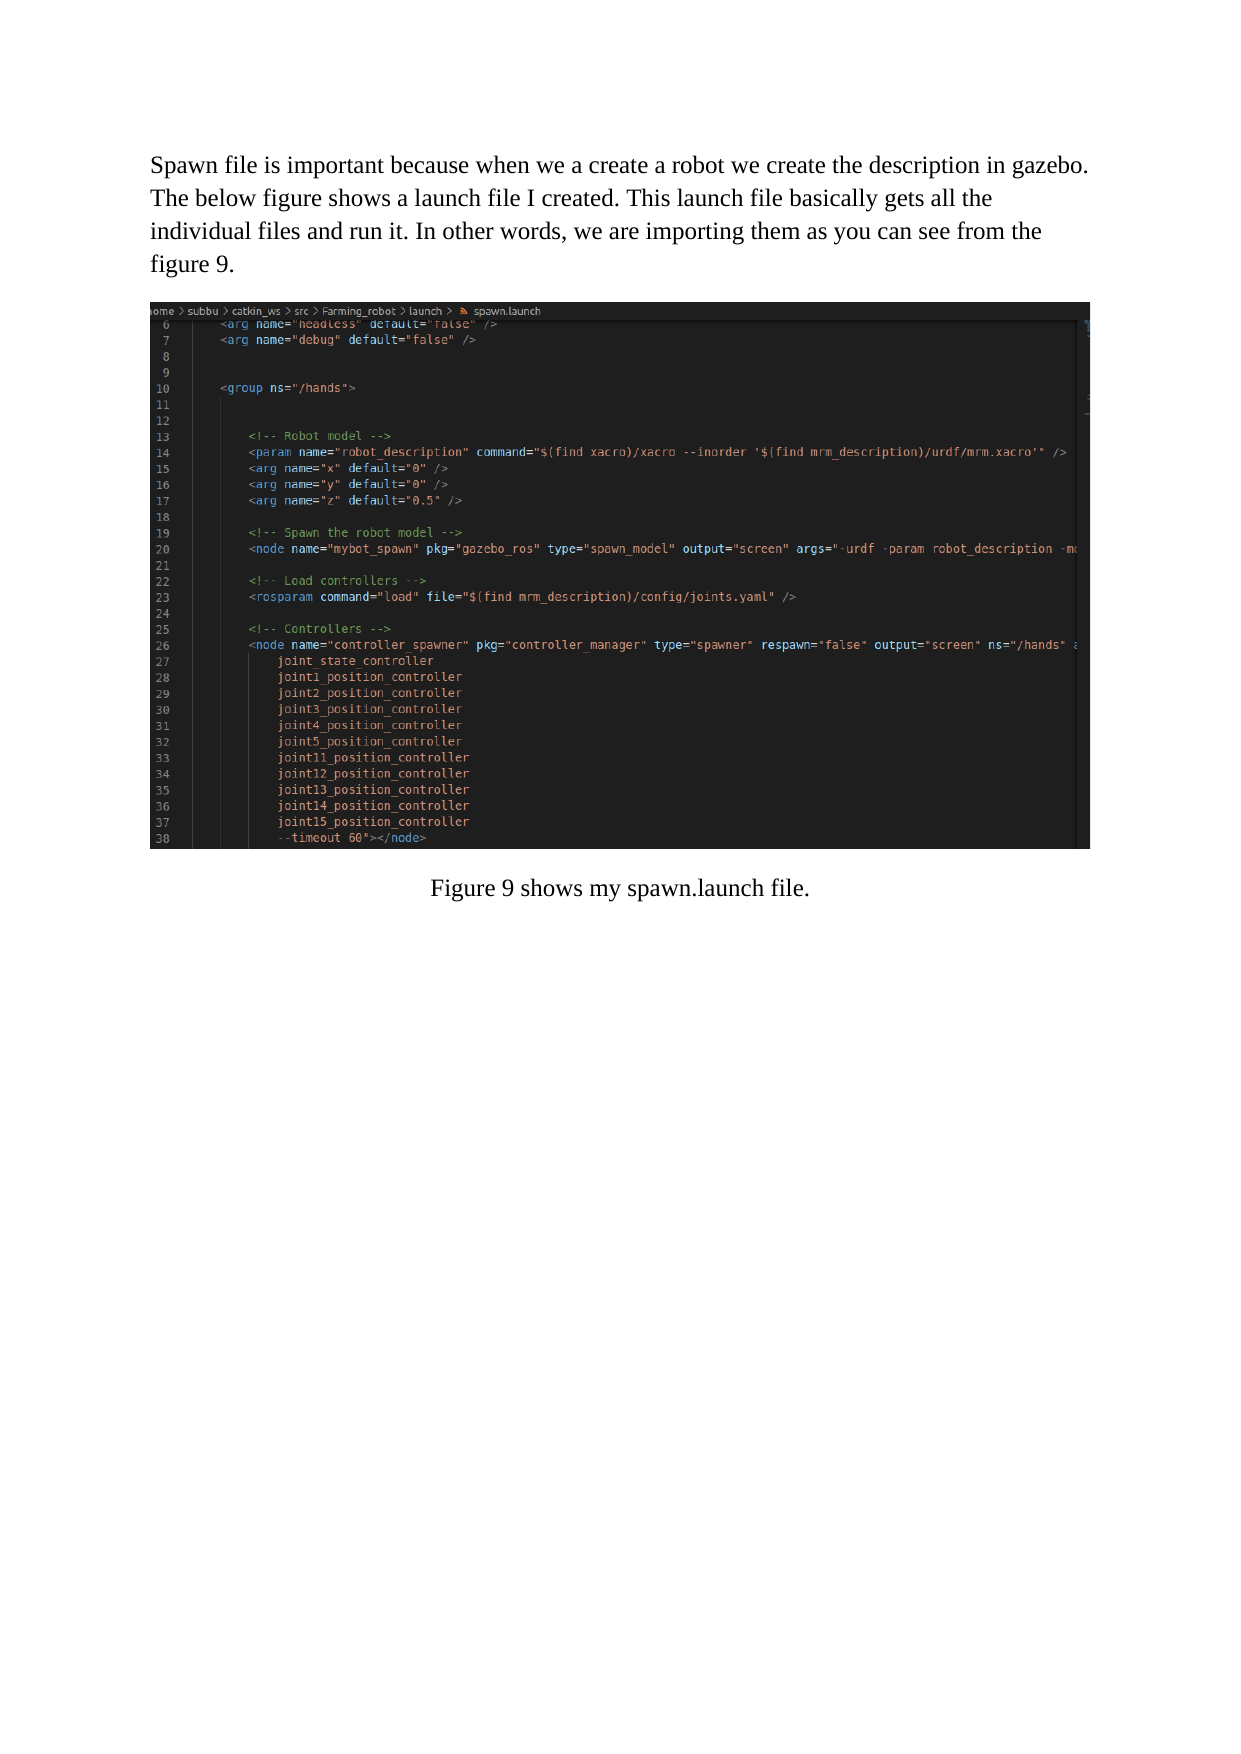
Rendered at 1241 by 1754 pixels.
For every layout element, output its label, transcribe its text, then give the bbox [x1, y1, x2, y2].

text Spawn file is important because when we a create a robot we create the description in gazebo. The below figure shows a launch file I created. This launch file basically gets all the individual files and run it. In other words, we are importing them as you can see from the figure 9. [150, 150, 1090, 278]
text Figure 9 shows my spawn.launch file. [150, 873, 1090, 902]
picture [150, 302, 1091, 849]
